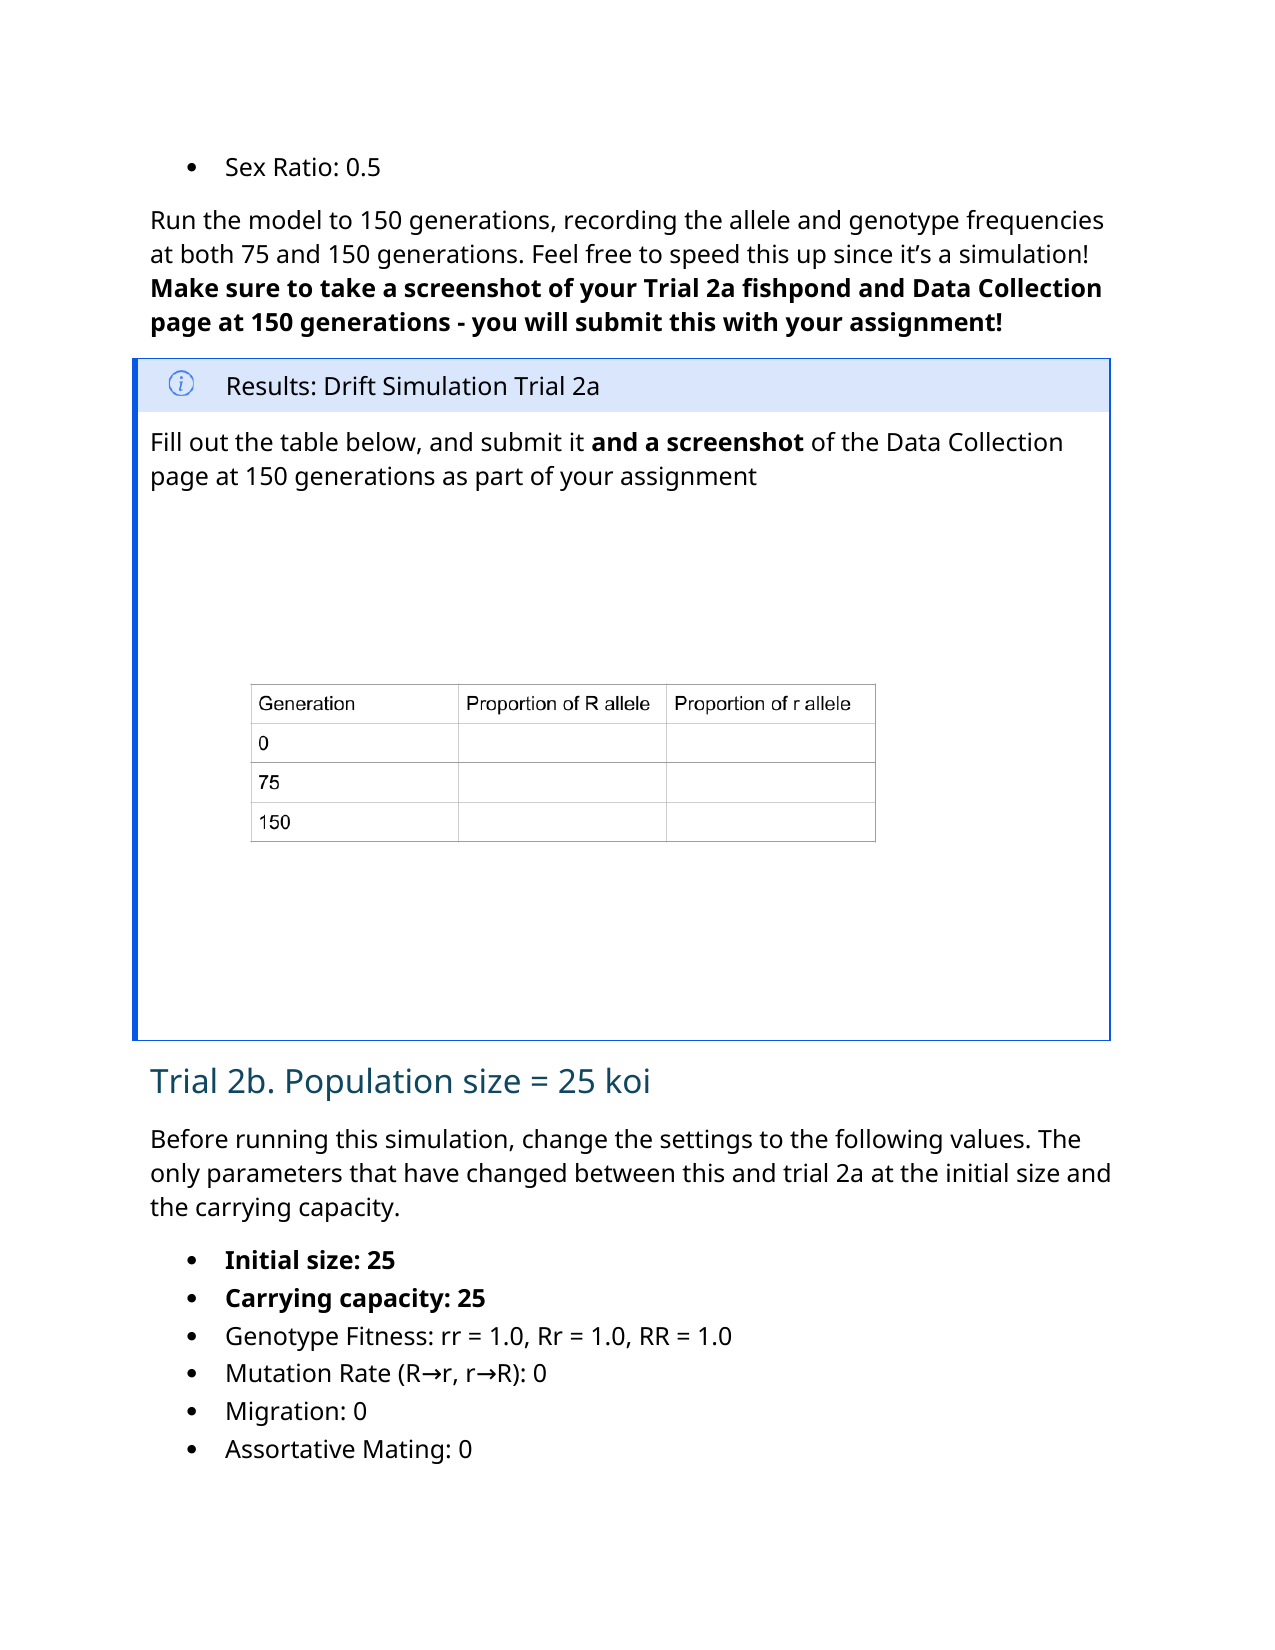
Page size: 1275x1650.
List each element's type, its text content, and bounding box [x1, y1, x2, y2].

list Carrying capacity: 25 [187, 1280, 1125, 1314]
table_cell Fill out the table below, and submit it and a screenshot of the Data Collection page at 150 generations as part of your assignment [138, 412, 1109, 1040]
text Before running this simulation, change the settings to the following values. The only parameters that have changed between this and trial 2a at the initial size and the carrying capacity. [150, 1122, 1125, 1224]
list Mutation Rate (R→r, r→R): 0 [187, 1356, 1125, 1390]
subtitle Trial 2b. Population size = 25 koi [150, 1057, 1125, 1103]
list Migration: 0 [187, 1394, 1125, 1428]
picture [168, 511, 957, 955]
list Genotype Fitness: rr = 1.0, Rr = 1.0, RR = 1.0 [187, 1318, 1125, 1352]
table_header Results: Drift Simulation Trial 2a [138, 359, 1109, 412]
text Run the model to 150 generations, recording the allele and genotype frequencies at both 75 and 150 generations. Feel free to speed this up since it’s a simulation! Make sure to take a screenshot of your Trial 2a fishpond and Data Collection page at 150 generations - you will submit this with your assignment! [150, 203, 1125, 339]
list Sex Ratio: 0.5 [187, 150, 1125, 184]
list Assortative Mating: 0 [187, 1432, 1125, 1466]
picture [168, 370, 194, 396]
list Initial size: 25 [187, 1243, 1125, 1277]
